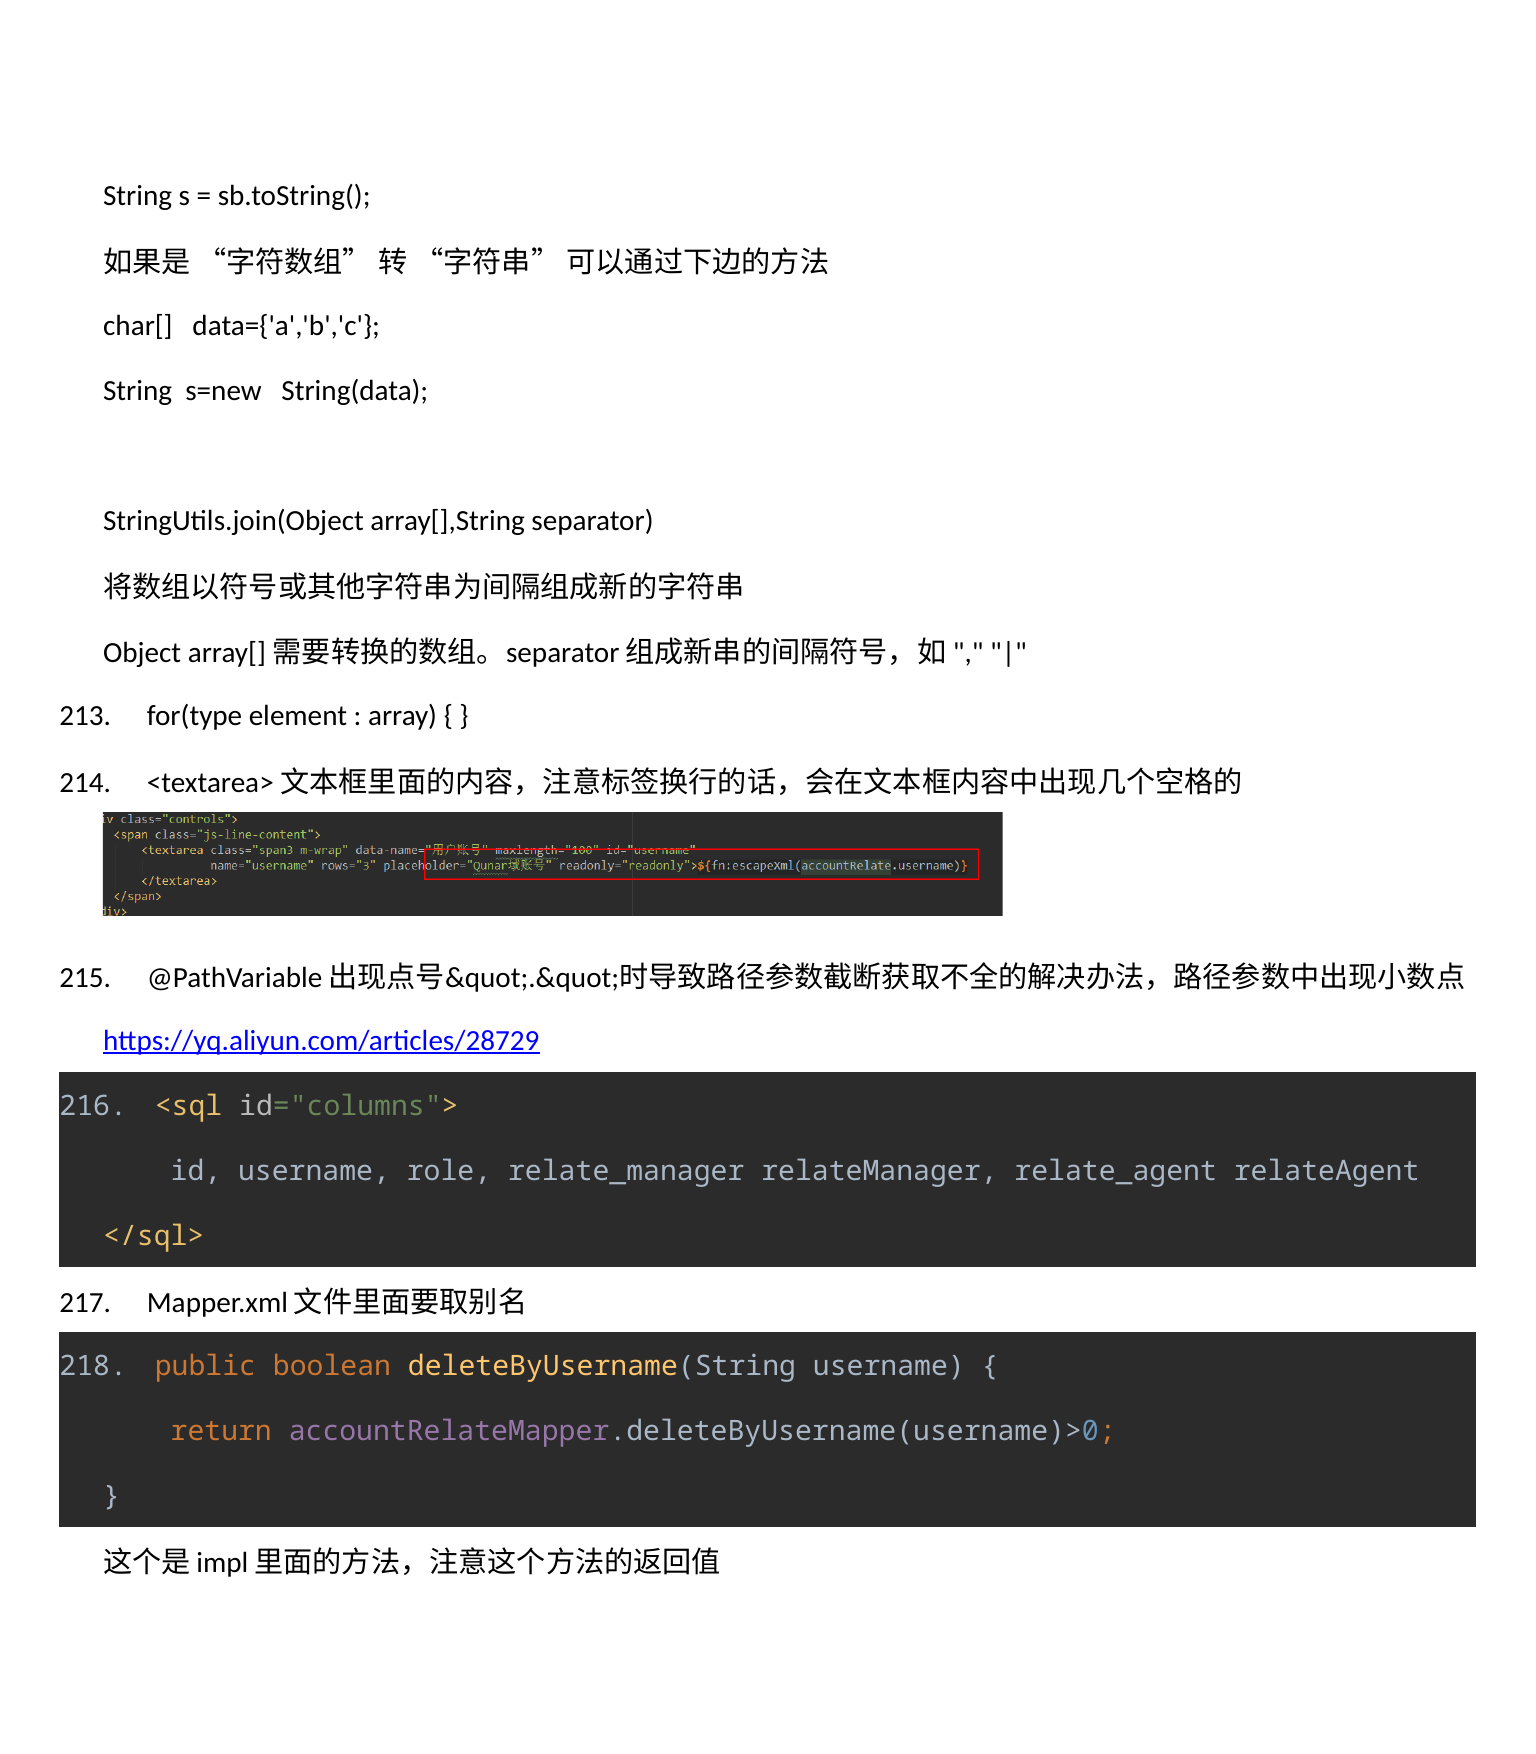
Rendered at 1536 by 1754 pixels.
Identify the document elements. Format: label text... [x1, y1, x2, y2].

list char[] data={'a','b','c'}; [103, 292, 1476, 357]
list 这个是impl里面的方法，注意这个方法的返回值 [103, 1527, 1476, 1592]
list https://yq.aliyun.com/articles/28729 [103, 1007, 1476, 1072]
list <sql id="columns"> id, username, role, relate_manager relateManager, relate_agent relateAgent </sql> [59, 1072, 1476, 1267]
text Object array[] 需要转换的数组。separator组成新串的间隔符号，如 "," "|" [59, 617, 1476, 682]
list for(type element : array) { } [59, 682, 1476, 747]
list Mapper.xml文件里面要取别名 [59, 1267, 1476, 1332]
text StringUtils.join(Object array[],String separator) [59, 487, 1476, 552]
list <textarea> 文本框里面的内容，注意标签换行的话，会在文本框内容中出现几个空格的 [59, 747, 1476, 812]
list @PathVariable出现点号&quot;.&quot;时导致路径参数截断获取不全的解决办法，路径参数中出现小数点 [59, 942, 1476, 1007]
list String s = sb.toString(); [103, 162, 1476, 227]
list String s=new String(data); [103, 357, 1476, 422]
picture [102, 812, 1003, 916]
text 将数组以符号或其他字符串为间隔组成新的字符串 [59, 552, 1476, 617]
list 如果是 “字符数组” 转 “字符串” 可以通过下边的方法 [103, 227, 1476, 292]
list public boolean deleteByUsername(String username) { return accountRelateMapper.deleteByUsername(username)>0; } [59, 1332, 1476, 1527]
